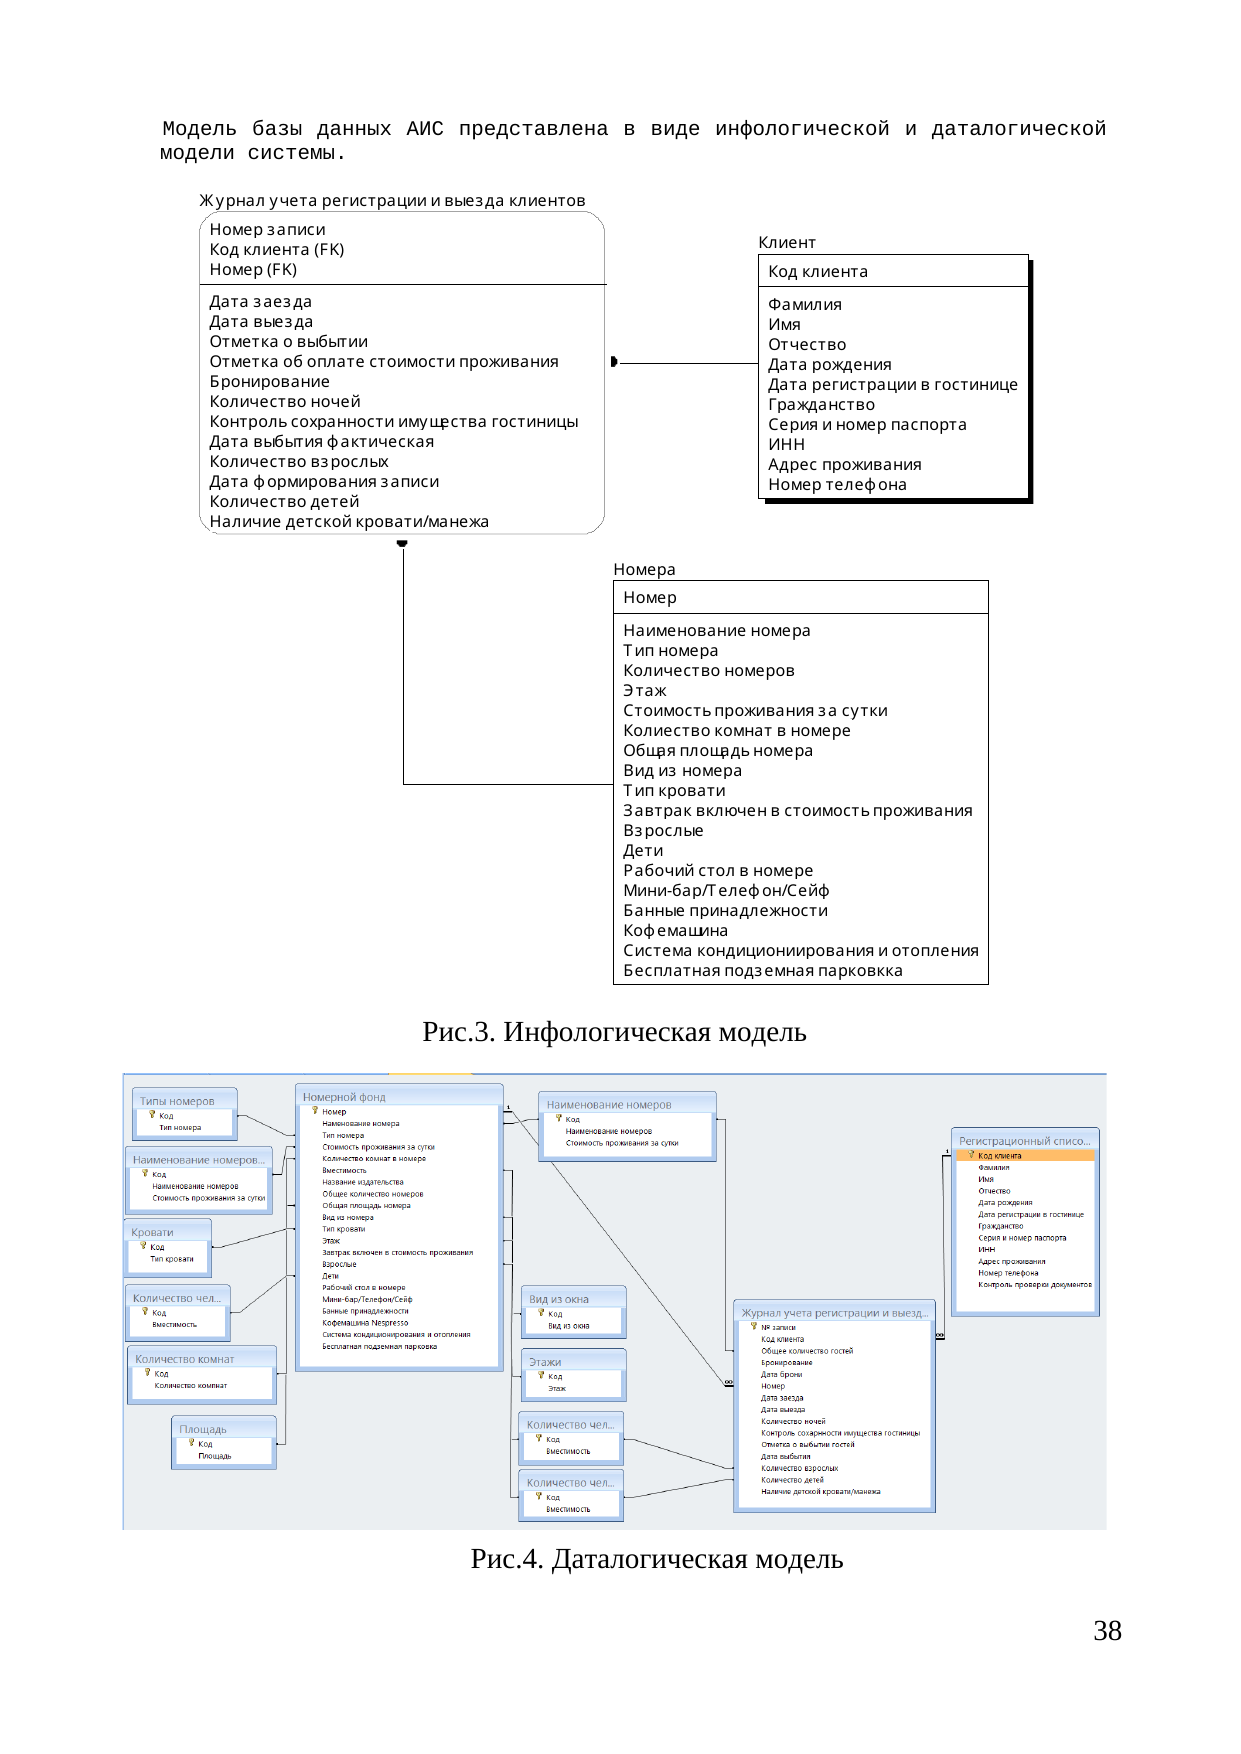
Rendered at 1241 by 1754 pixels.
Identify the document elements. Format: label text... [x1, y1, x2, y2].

text Рис.4. Даталогическая модель [118, 1541, 1122, 1574]
list Модель базы данных АИС представлена в виде инфологической и даталогической модели системы. [160, 118, 1107, 165]
picture [122, 1073, 1107, 1530]
text Рис.3. Инфологическая модель [118, 1014, 1111, 1048]
